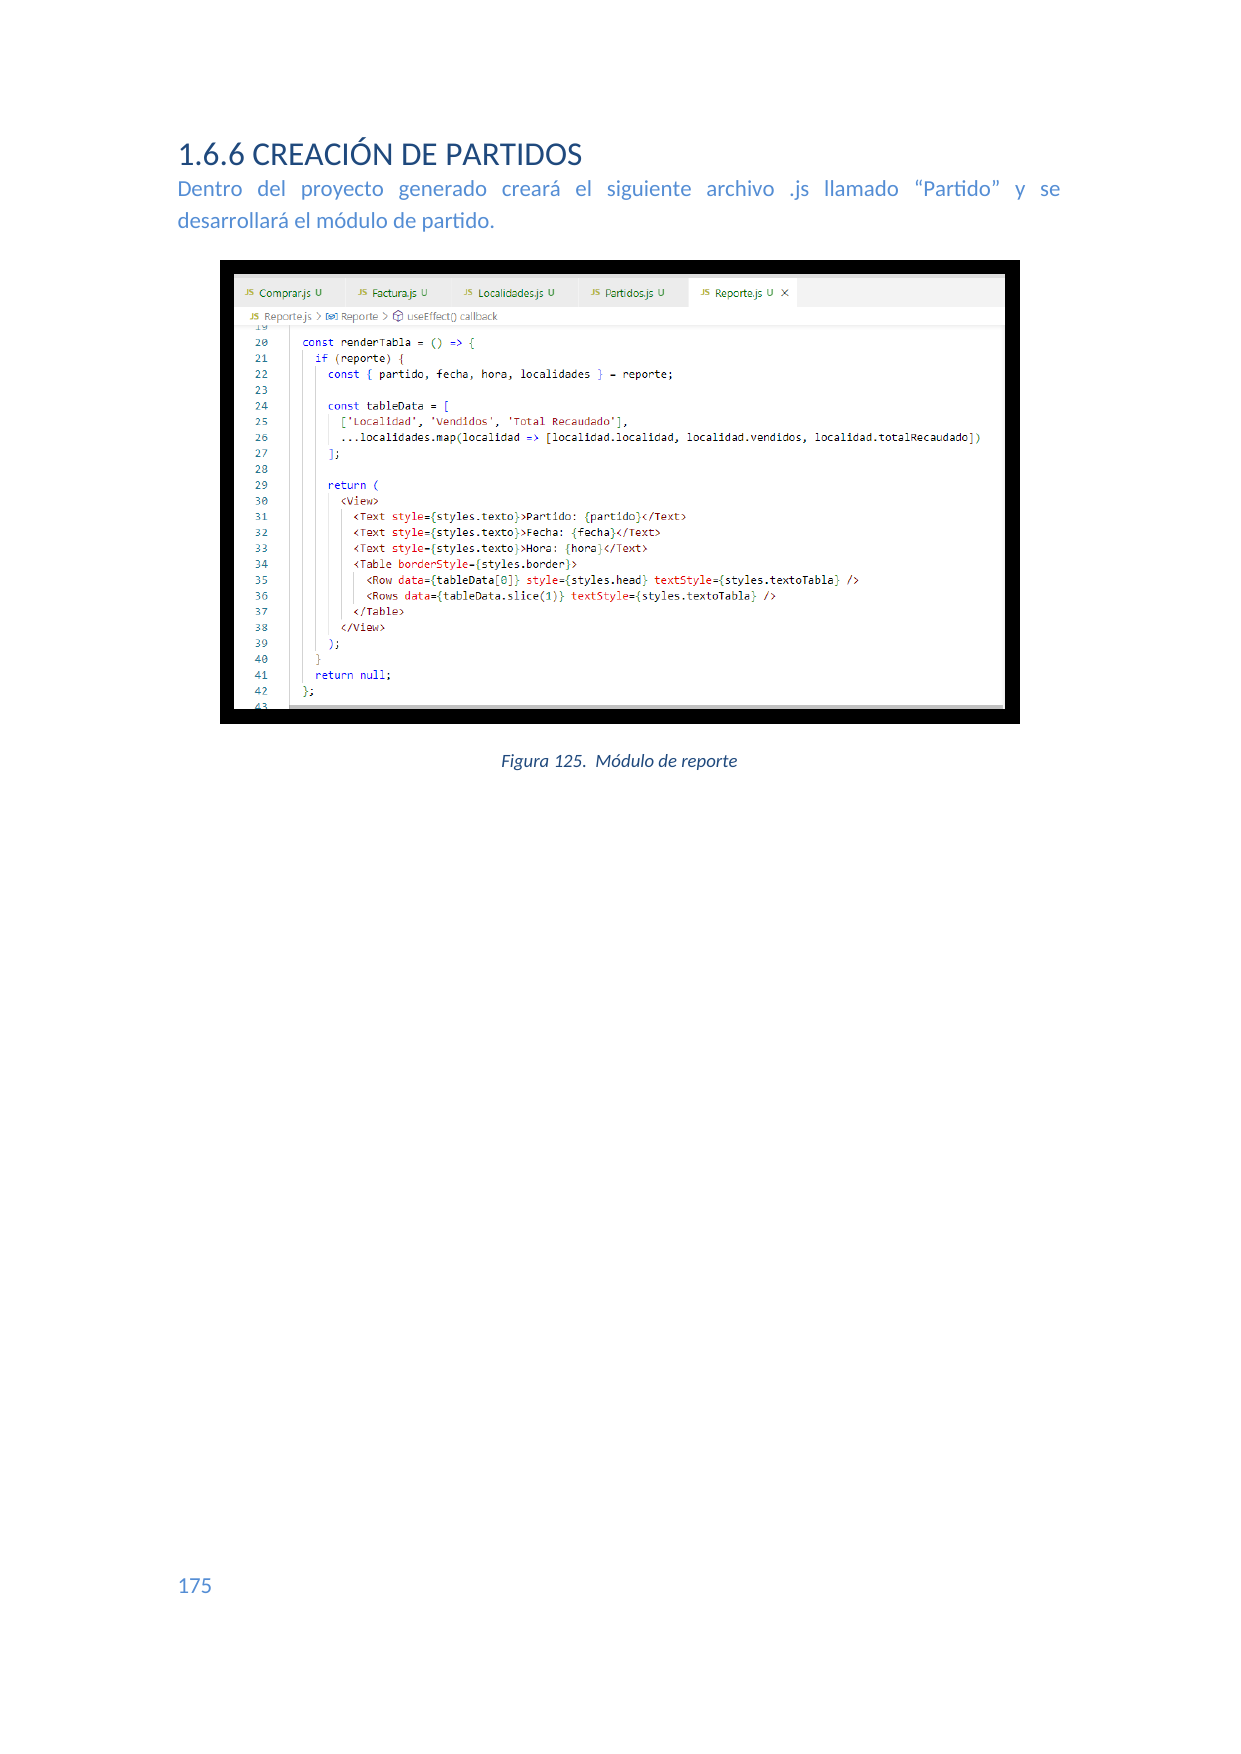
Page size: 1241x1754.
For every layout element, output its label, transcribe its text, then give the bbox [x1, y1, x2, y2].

picture [234, 274, 1005, 709]
text 1.6.6 CREACIÓN DE PARTIDOS [177, 133, 1063, 174]
text Dentro del proyecto generado creará el siguiente archivo .js llamado “Partido” y se desarrollará el módulo de partido. [177, 174, 1063, 234]
